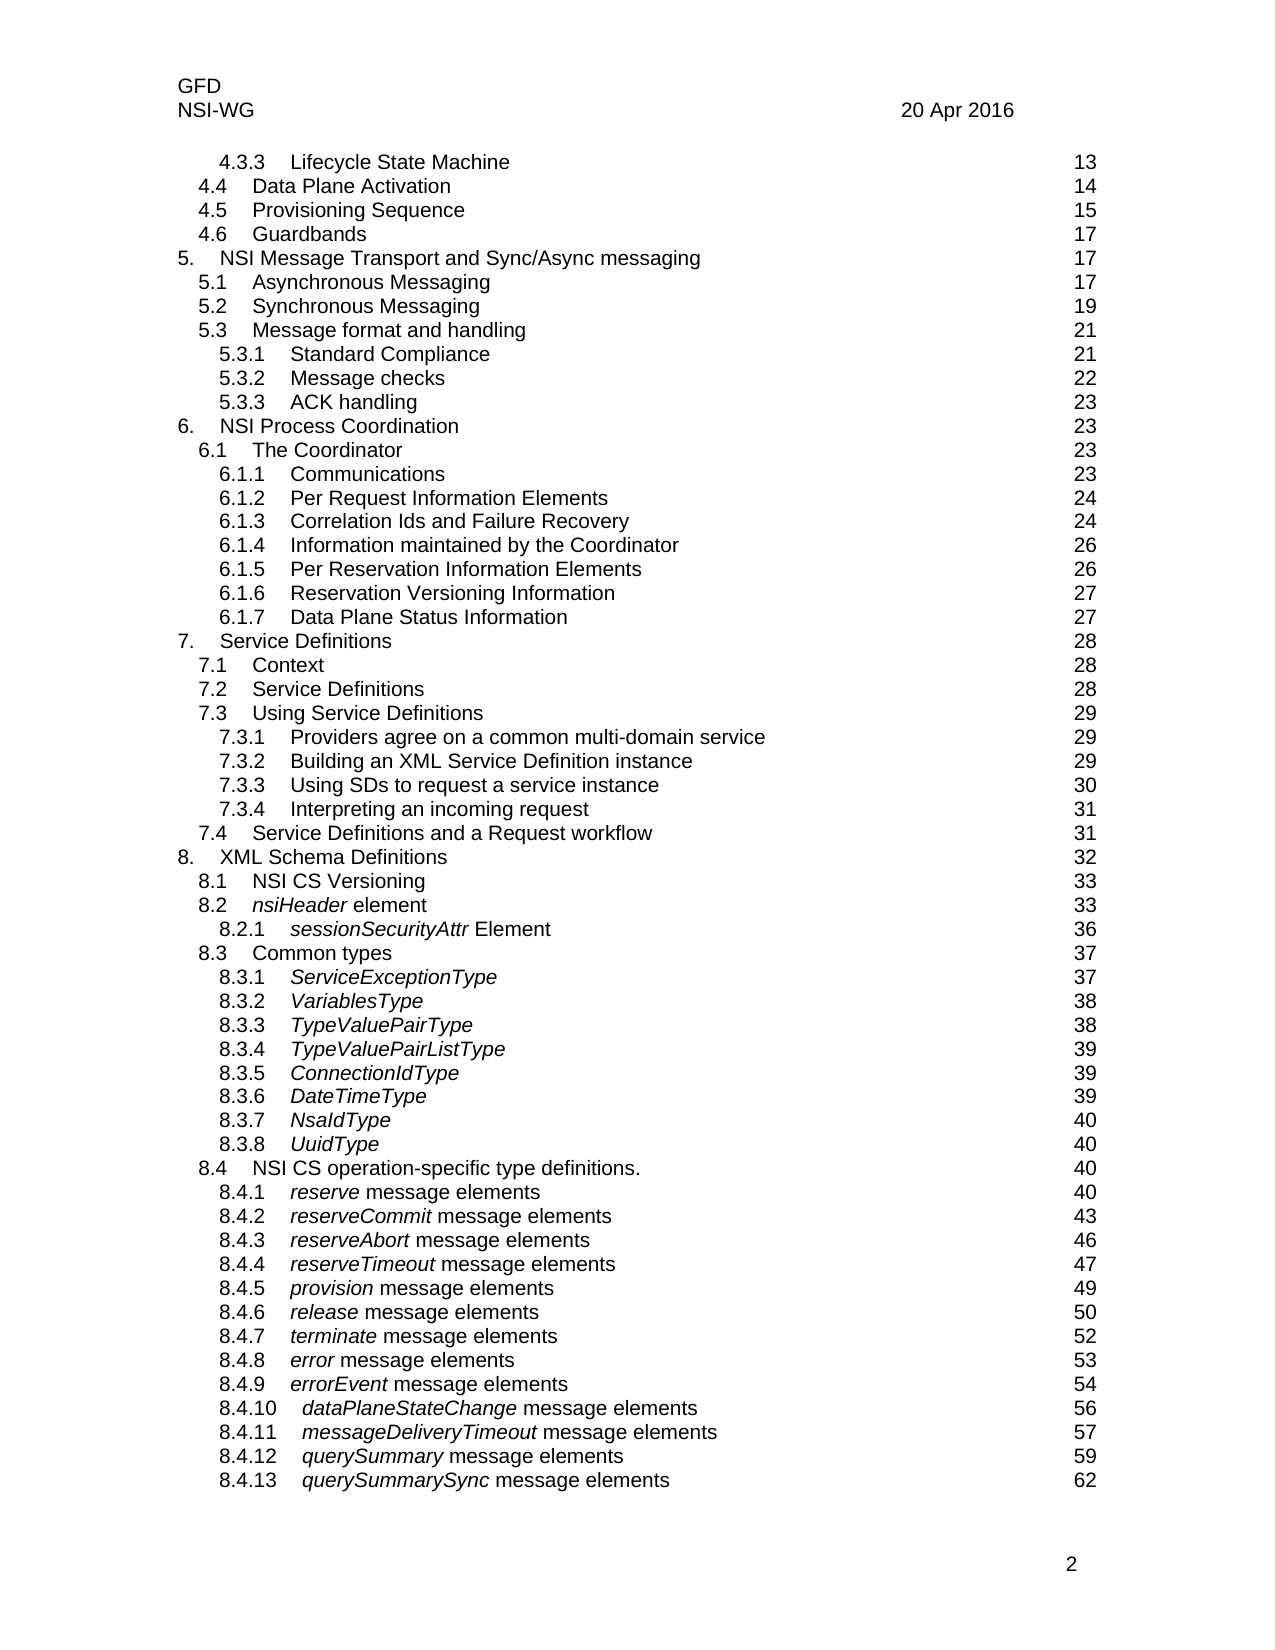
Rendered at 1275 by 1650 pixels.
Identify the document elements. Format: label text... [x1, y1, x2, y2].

text 4.4 Data Plane Activation 14 [198, 174, 1098, 198]
text 7.3.3 Using SDs to request a service instance 30 [219, 773, 1098, 797]
text 4.3.3 Lifecycle State Machine 13 [219, 150, 1098, 174]
text 8.3.7 NsaIdType 40 [219, 1108, 1098, 1132]
text 5.3.3 ACK handling 23 [219, 389, 1098, 413]
text 7. Service Definitions 28 [177, 629, 1098, 653]
text 7.3.1 Providers agree on a common multi-domain service 29 [219, 725, 1098, 749]
text 7.3.2 Building an XML Service Definition instance 29 [219, 749, 1098, 773]
text 6.1.2 Per Request Information Elements 24 [219, 485, 1098, 509]
text 8.4.13 querySummarySync message elements 62 [219, 1468, 1098, 1492]
text 8.2 nsiHeader element 33 [198, 893, 1098, 917]
text 8.3.6 DateTimeType 39 [219, 1084, 1098, 1108]
text 8.4.10 dataPlaneStateChange message elements 56 [219, 1396, 1098, 1420]
text 4.5 Provisioning Sequence 15 [198, 198, 1098, 222]
text 8.4.6 release message elements 50 [219, 1300, 1098, 1324]
text 8.3.3 TypeValuePairType 38 [219, 1012, 1098, 1036]
text 7.1 Context 28 [198, 653, 1098, 677]
text 8.4.3 reserveAbort message elements 46 [219, 1228, 1098, 1252]
text 8.4.4 reserveTimeout message elements 47 [219, 1252, 1098, 1276]
text 8.3 Common types 37 [198, 941, 1098, 964]
text 8. XML Schema Definitions 32 [177, 845, 1098, 869]
text 6.1.6 Reservation Versioning Information 27 [219, 581, 1098, 605]
text 5. NSI Message Transport and Sync/Async messaging 17 [177, 246, 1098, 270]
text 4.6 Guardbands 17 [198, 222, 1098, 246]
text 8.3.5 ConnectionIdType 39 [219, 1060, 1098, 1084]
text 8.4 NSI CS operation-specific type definitions. 40 [198, 1156, 1098, 1180]
text 8.4.9 errorEvent message elements 54 [219, 1372, 1098, 1396]
text 5.3.1 Standard Compliance 21 [219, 342, 1098, 366]
text 8.4.12 querySummary message elements 59 [219, 1444, 1098, 1468]
text 7.4 Service Definitions and a Request workflow 31 [198, 821, 1098, 845]
text 8.4.8 error message elements 53 [219, 1348, 1098, 1372]
text 8.4.7 terminate message elements 52 [219, 1324, 1098, 1348]
text 8.4.1 reserve message elements 40 [219, 1180, 1098, 1204]
text 6.1.3 Correlation Ids and Failure Recovery 24 [219, 509, 1098, 533]
text 8.4.2 reserveCommit message elements 43 [219, 1204, 1098, 1228]
text 7.2 Service Definitions 28 [198, 677, 1098, 701]
text 6. NSI Process Coordination 23 [177, 413, 1098, 437]
text 5.3.2 Message checks 22 [219, 366, 1098, 389]
text 8.3.8 UuidType 40 [219, 1132, 1098, 1156]
text 6.1 The Coordinator 23 [198, 437, 1098, 461]
text 8.1 NSI CS Versioning 33 [198, 869, 1098, 893]
text 8.4.11 messageDeliveryTimeout message elements 57 [219, 1420, 1098, 1444]
text 6.1.7 Data Plane Status Information 27 [219, 605, 1098, 629]
text 5.1 Asynchronous Messaging 17 [198, 270, 1098, 294]
text 8.3.1 ServiceExceptionType 37 [219, 964, 1098, 988]
text 8.3.2 VariablesType 38 [219, 988, 1098, 1012]
text 5.3 Message format and handling 21 [198, 318, 1098, 342]
text 7.3.4 Interpreting an incoming request 31 [219, 797, 1098, 821]
text 8.2.1 sessionSecurityAttr Element 36 [219, 917, 1098, 941]
text 6.1.1 Communications 23 [219, 461, 1098, 485]
text 5.2 Synchronous Messaging 19 [198, 294, 1098, 318]
text 7.3 Using Service Definitions 29 [198, 701, 1098, 725]
text 8.3.4 TypeValuePairListType 39 [219, 1036, 1098, 1060]
text 6.1.5 Per Reservation Information Elements 26 [219, 557, 1098, 581]
text 6.1.4 Information maintained by the Coordinator 26 [219, 533, 1098, 557]
text 8.4.5 provision message elements 49 [219, 1276, 1098, 1300]
